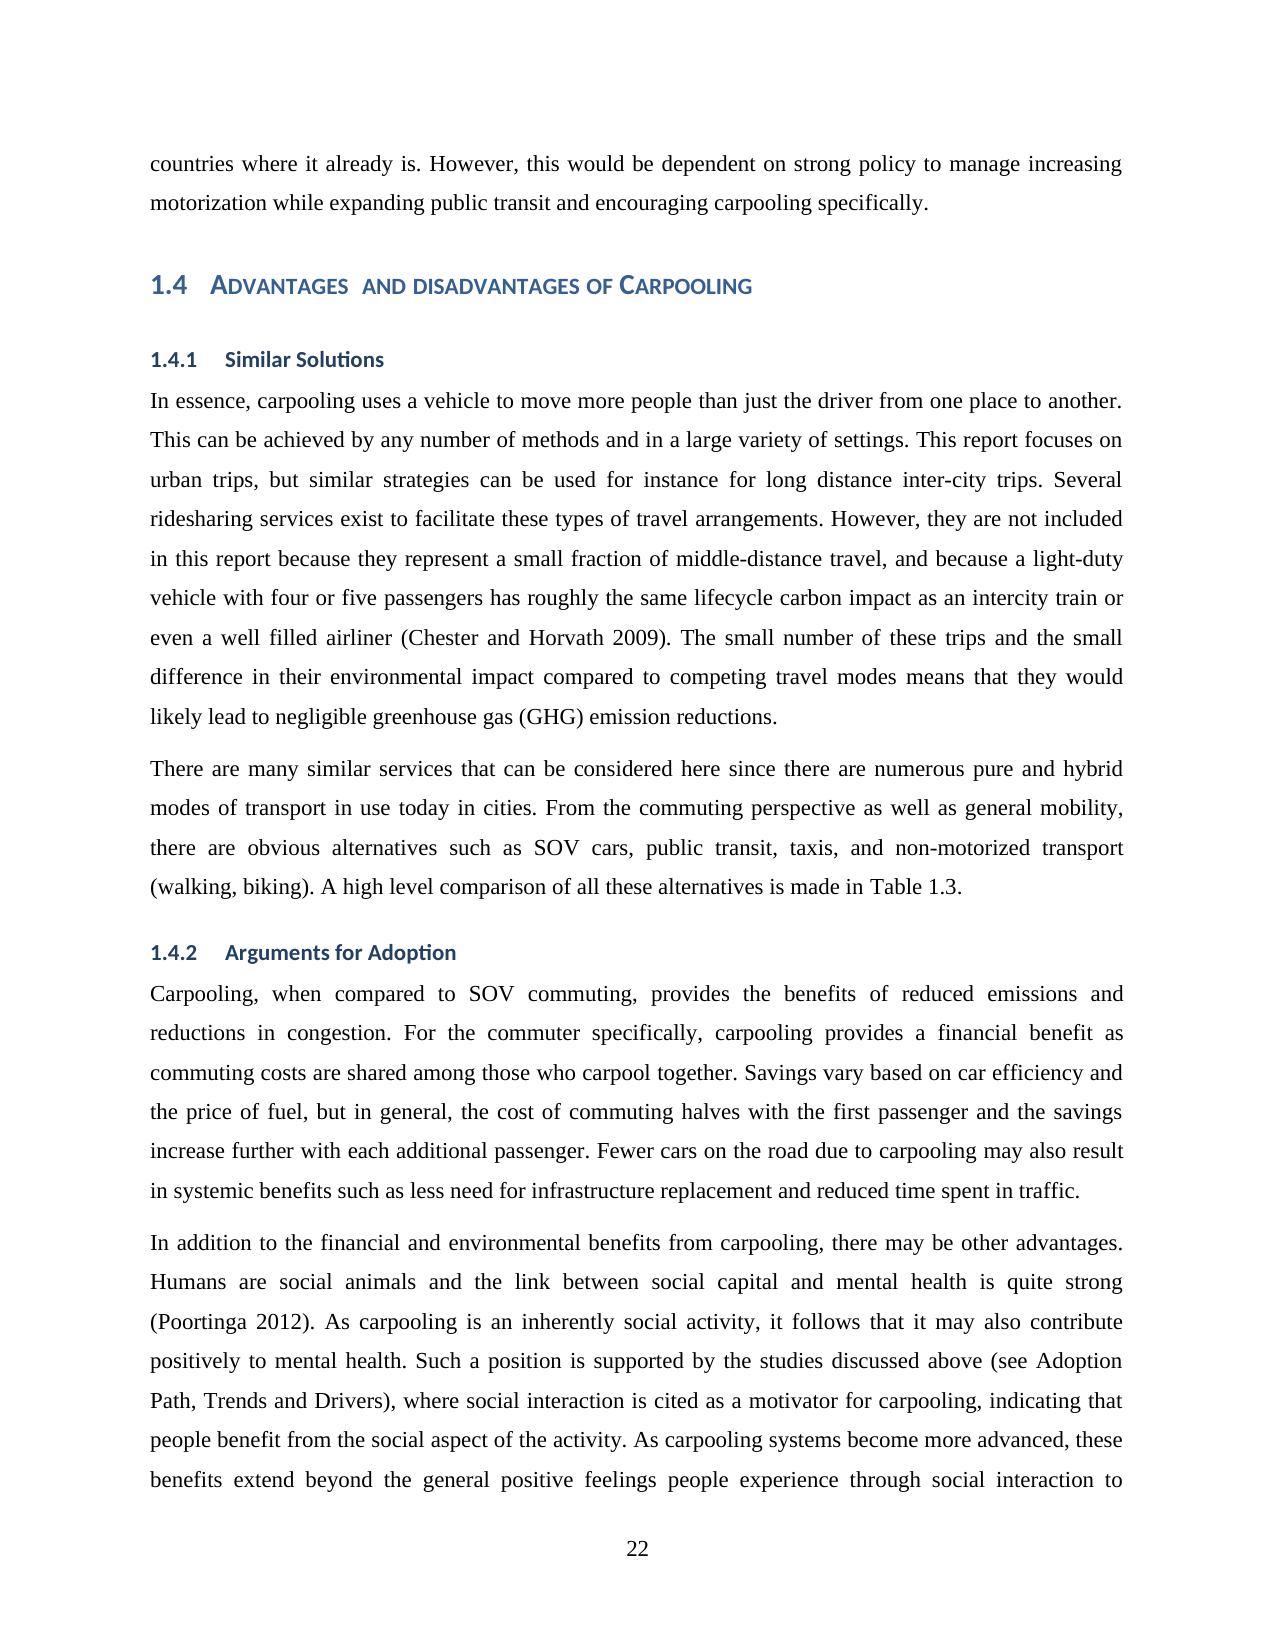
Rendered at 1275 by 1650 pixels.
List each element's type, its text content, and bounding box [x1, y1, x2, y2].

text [150, 1229, 1125, 1492]
text In essence, carpooling uses a vehicle to move more people than just the driver from one place to another. This can be achieved by any number of methods and in a large variety of settings. This report focuses on urban trips, but similar strategies can be used for instance for long distance inter-city trips. Several ridesharing services exist to facilitate these types of travel arrangements. However, they are not included in this report because they represent a small fraction of middle-distance travel, and because a light-duty vehicle with four or five passengers has roughly the same lifecycle carbon impact as an intercity train or even a well filled airliner (Chester and Horvath 2009). The small number of these trips and the small difference in their environmental impact compared to competing travel modes means that they would likely lead to negligible greenhouse gas (GHG) emission reductions. [150, 387, 1125, 729]
text There are many similar services that can be considered here since there are numerous pure and hybrid modes of transport in use today in cities. From the commuting perspective as well as general mobility, there are obvious alternatives such as SOV cars, public transit, taxis, and non-motorized transport (walking, biking). A high level comparison of all these alternatives is made in Table 1.3. [150, 755, 1125, 899]
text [150, 150, 1125, 216]
subtitle Arguments for Adoption [150, 938, 1125, 966]
text Carpooling, when compared to SOV commuting, provides the benefits of reduced emissions and reductions in congestion. For the commuter specifically, carpooling provides a financial benefit as commuting costs are shared among those who carpool together. Savings vary based on car efficiency and the price of fuel, but in general, the cost of commuting halves with the first passenger and the savings increase further with each additional passenger. Fewer cars on the road due to carpooling may also result in systemic benefits such as less need for infrastructure replacement and reduced time spent in traffic. [150, 979, 1125, 1203]
subtitle Similar Solutions [150, 345, 1125, 373]
subtitle Advantages and disadvantages of Carpooling [150, 266, 1125, 302]
